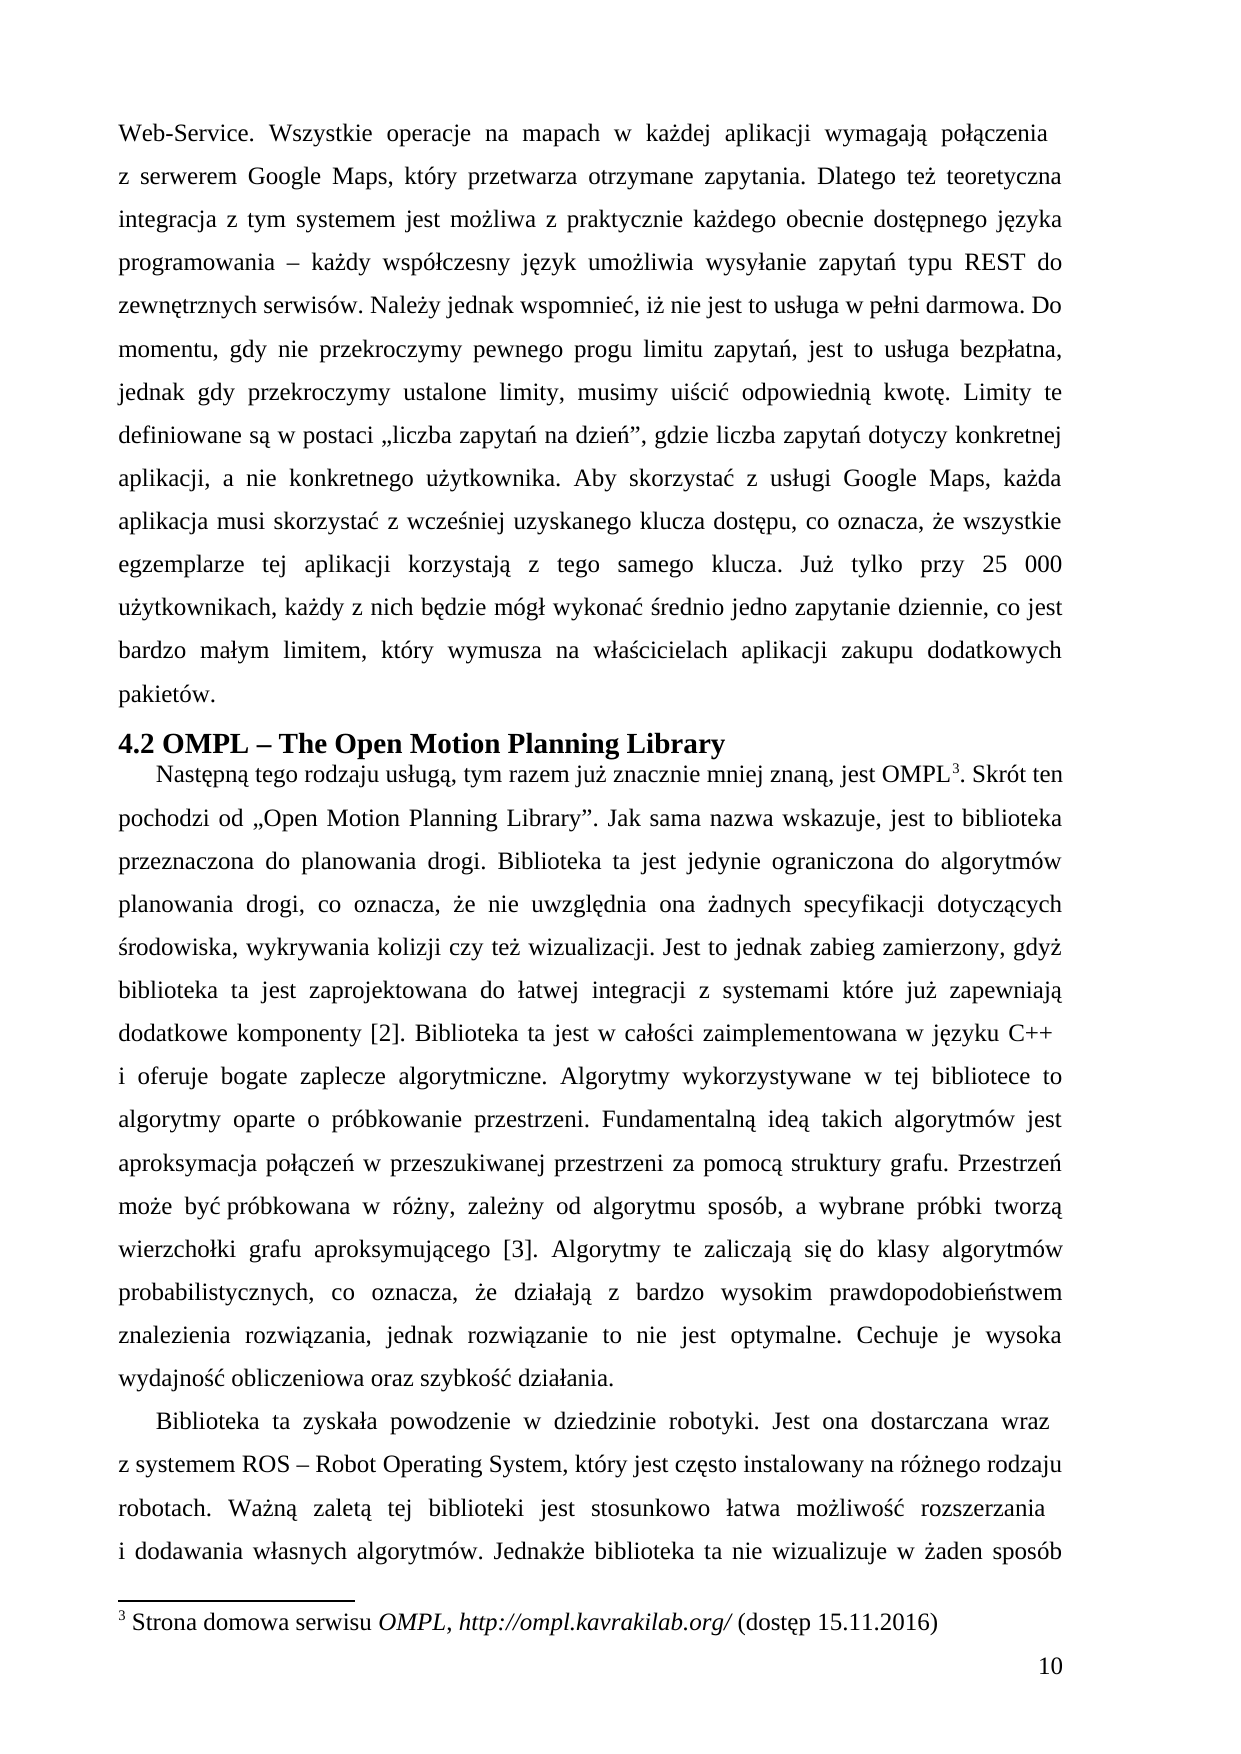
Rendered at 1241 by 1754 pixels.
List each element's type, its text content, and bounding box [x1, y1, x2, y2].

text Następną tego rodzaju usługą, tym razem już znacznie mniej znaną, jest OMPL. Skrót ten pochodzi od „Open Motion Planning Library”. Jak sama nazwa wskazuje, jest to biblioteka przeznaczona do planowania drogi. Biblioteka ta jest jedynie ograniczona do algorytmów planowania drogi, co oznacza, że nie uwzględnia ona żadnych specyfikacji dotyczących środowiska, wykrywania kolizji czy też wizualizacji. Jest to jednak zabieg zamierzony, gdyż biblioteka ta jest zaprojektowana do łatwej integracji z systemami które już zapewniają dodatkowe komponenty [2]. Biblioteka ta jest w całości zaimplementowana w języku C++ i oferuje bogate zaplecze algorytmiczne. Algorytmy wykorzystywane w tej bibliotece to algorytmy oparte o próbkowanie przestrzeni. Fundamentalną ideą takich algorytmów jest aproksymacja połączeń w przeszukiwanej przestrzeni za pomocą struktury grafu. Przestrzeń może być próbkowana w różny, zależny od algorytmu sposób, a wybrane próbki tworzą wierzchołki grafu aproksymującego [3]. Algorytmy te zaliczają się do klasy algorytmów probabilistycznych, co oznacza, że działają z bardzo wysokim prawdopodobieństwem znalezienia rozwiązania, jednak rozwiązanie to nie jest optymalne. Cechuje je wysoka wydajność obliczeniowa oraz szybkość działania. [118, 759, 1063, 1392]
subtitle 4.2 OMPL – The Open Motion Planning Library [118, 726, 1063, 759]
